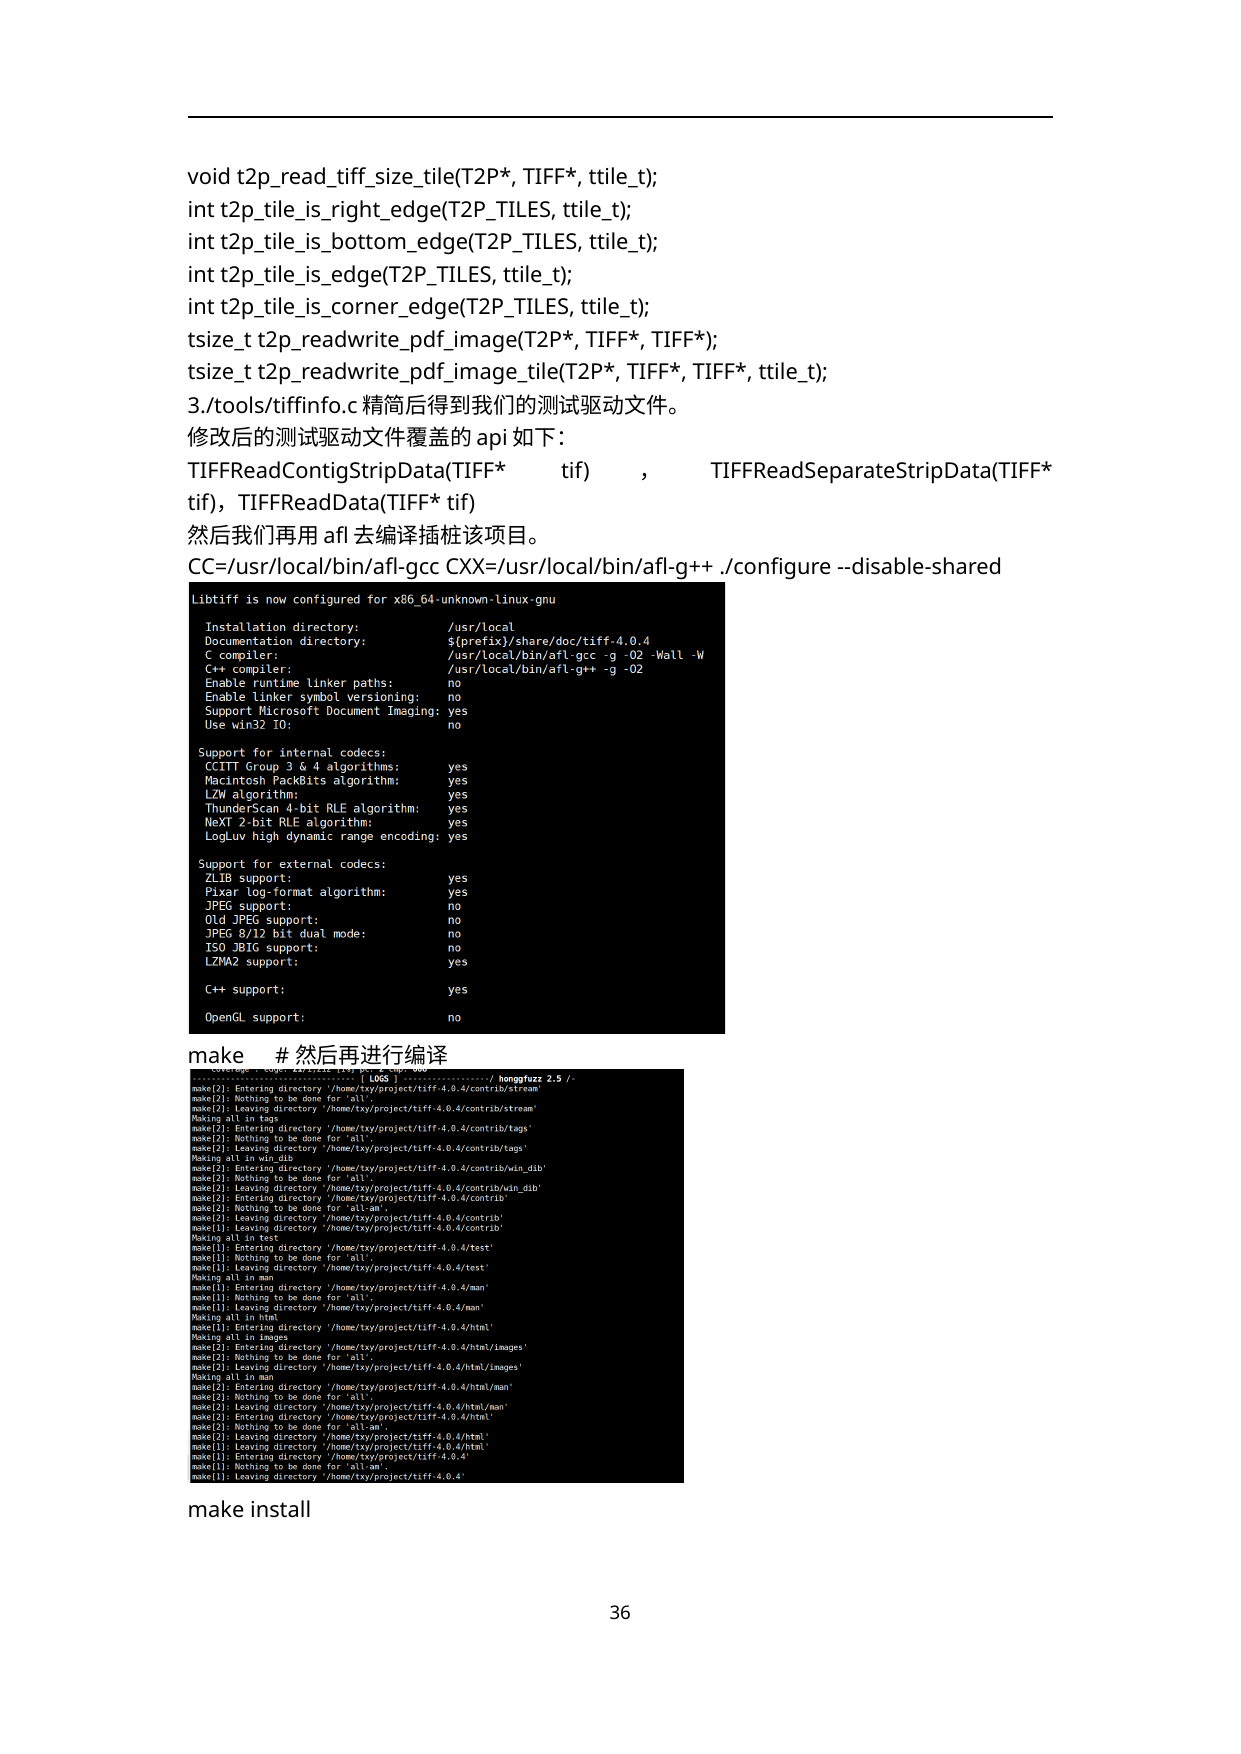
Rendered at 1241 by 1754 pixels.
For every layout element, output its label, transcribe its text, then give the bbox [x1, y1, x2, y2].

picture [187, 582, 725, 1034]
text make # 然后再进行编译 [187, 1037, 1053, 1070]
text int t2p_tile_is_corner_edge(T2P_TILES, ttile_t); [187, 290, 1053, 322]
text CC=/usr/local/bin/afl-gcc CXX=/usr/local/bin/afl-g++ ./configure --disable-shared [187, 550, 1053, 582]
text tsize_t t2p_readwrite_pdf_image_tile(T2P*, TIFF*, TIFF*, ttile_t); [187, 355, 1053, 387]
text void t2p_read_tiff_size_tile(T2P*, TIFF*, ttile_t); [187, 160, 1053, 192]
text 修改后的测试驱动文件覆盖的api如下： [187, 420, 1053, 452]
text 3./tools/tiffinfo.c精简后得到我们的测试驱动文件。 [187, 387, 1053, 420]
text tsize_t t2p_readwrite_pdf_image(T2P*, TIFF*, TIFF*); [187, 322, 1053, 355]
picture [187, 1069, 684, 1483]
text int t2p_tile_is_edge(T2P_TILES, ttile_t); [187, 257, 1053, 290]
text int t2p_tile_is_right_edge(T2P_TILES, ttile_t); [187, 192, 1053, 225]
text int t2p_tile_is_bottom_edge(T2P_TILES, ttile_t); [187, 225, 1053, 257]
text TIFFReadContigStripData(TIFF* tif)，TIFFReadSeparateStripData(TIFF* tif)，TIFFReadData(TIFF* tif) [187, 452, 1053, 517]
text make install [187, 1492, 1053, 1525]
text 然后我们再用afl去编译插桩该项目。 [187, 517, 1053, 550]
